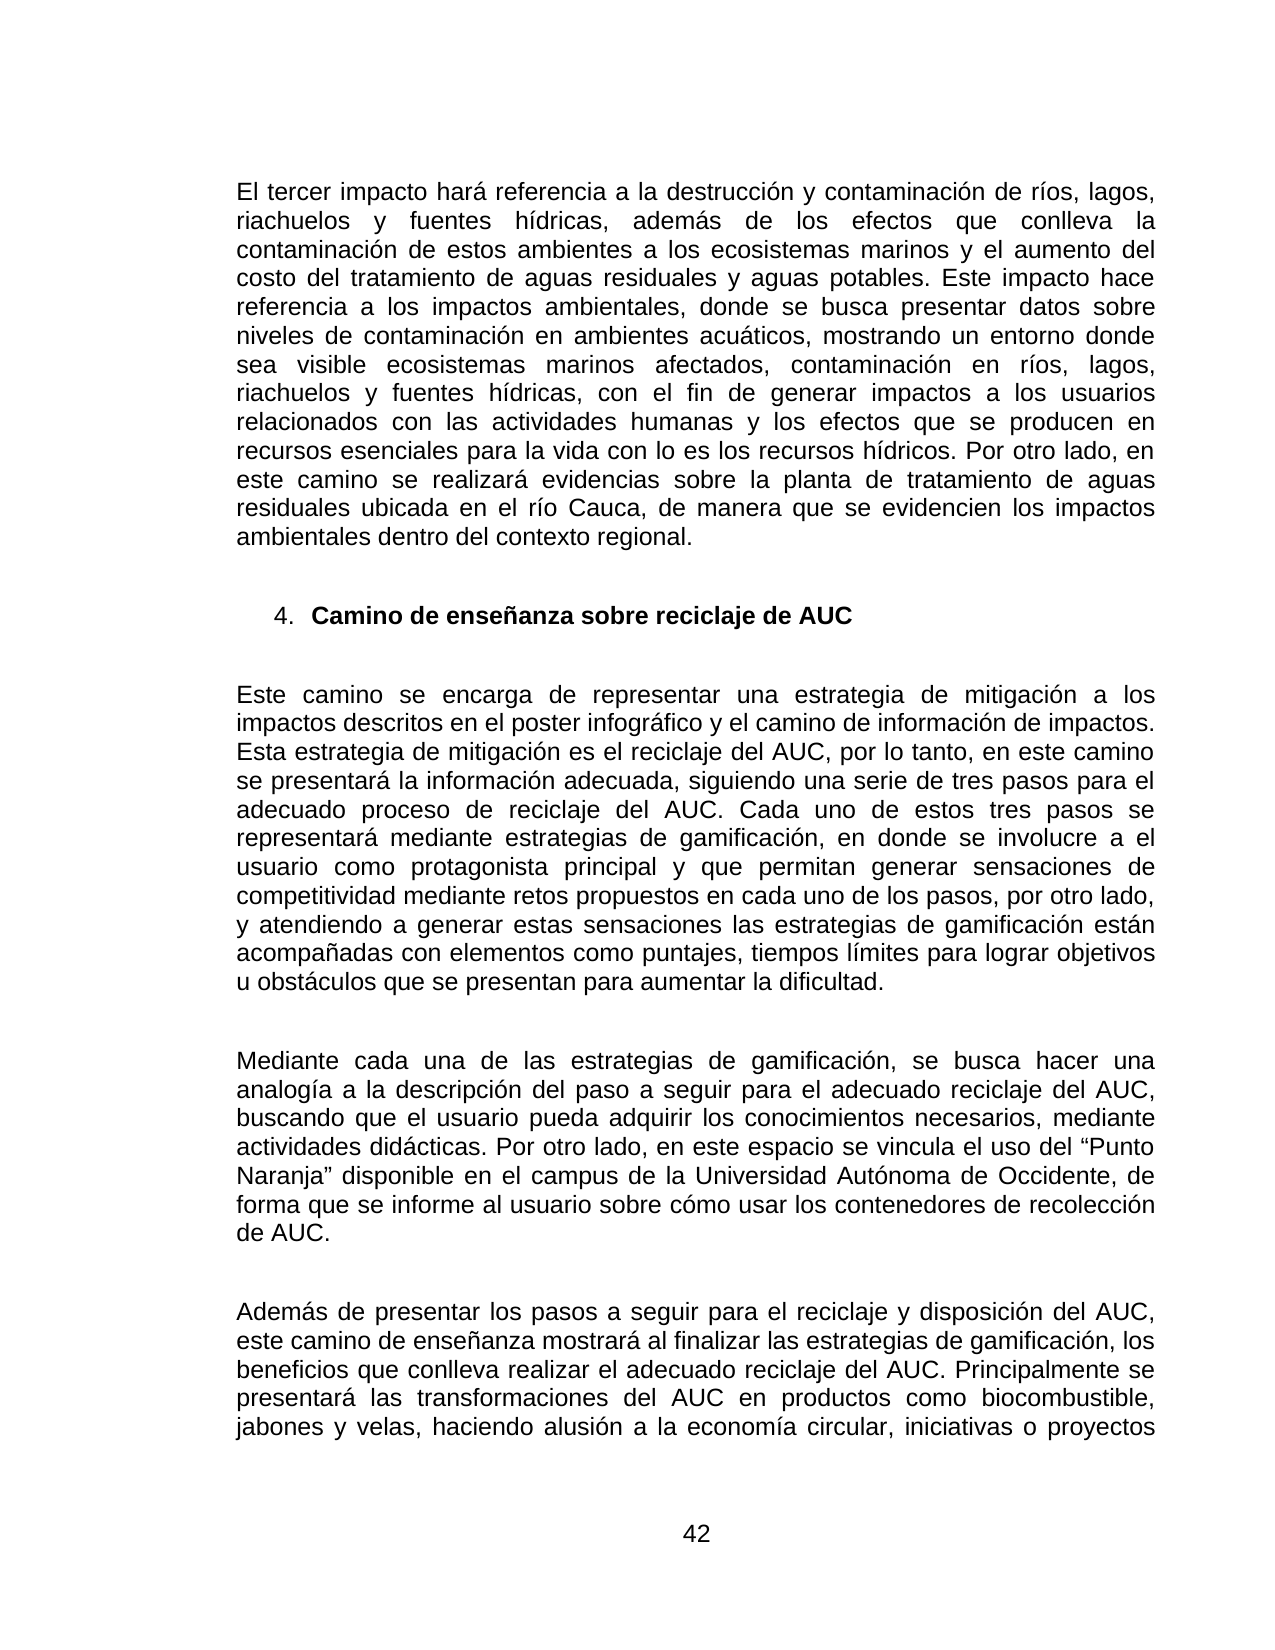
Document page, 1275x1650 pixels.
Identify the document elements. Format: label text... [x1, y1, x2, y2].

list Camino de enseñanza sobre reciclaje de AUC [274, 601, 1157, 630]
text Mediante cada una de las estrategias de gamificación, se busca hacer una analogía a la descripción del paso a seguir para el adecuado reciclaje del AUC, buscando que el usuario pueda adquirir los conocimientos necesarios, mediante actividades didácticas. Por otro lado, en este espacio se vincula el uso del “Punto Naranja” disponible en el campus de la Universidad Autónoma de Occidente, de forma que se informe al usuario sobre cómo usar los contenedores de recolección de AUC. [236, 1046, 1157, 1247]
text El tercer impacto hará referencia a la destrucción y contaminación de ríos, lagos, riachuelos y fuentes hídricas, además de los efectos que conlleva la contaminación de estos ambientes a los ecosistemas marinos y el aumento del costo del tratamiento de aguas residuales y aguas potables. Este impacto hace referencia a los impactos ambientales, donde se busca presentar datos sobre niveles de contaminación en ambientes acuáticos, mostrando un entorno donde sea visible ecosistemas marinos afectados, contaminación en ríos, lagos, riachuelos y fuentes hídricas, con el fin de generar impactos a los usuarios relacionados con las actividades humanas y los efectos que se producen en recursos esenciales para la vida con lo es los recursos hídricos. Por otro lado, en este camino se realizará evidencias sobre la planta de tratamiento de aguas residuales ubicada en el río Cauca, de manera que se evidencien los impactos ambientales dentro del contexto regional. [236, 177, 1157, 551]
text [236, 1297, 1157, 1441]
text Este camino se encarga de representar una estrategia de mitigación a los impactos descritos en el poster infográfico y el camino de información de impactos. Esta estrategia de mitigación es el reciclaje del AUC, por lo tanto, en este camino se presentará la información adecuada, siguiendo una serie de tres pasos para el adecuado proceso de reciclaje del AUC. Cada uno de estos tres pasos se representará mediante estrategias de gamificación, en donde se involucre a el usuario como protagonista principal y que permitan generar sensaciones de competitividad mediante retos propuestos en cada uno de los pasos, por otro lado, y atendiendo a generar estas sensaciones las estrategias de gamificación están acompañadas con elementos como puntajes, tiempos límites para lograr objetivos u obstáculos que se presentan para aumentar la dificultad. [236, 680, 1157, 996]
